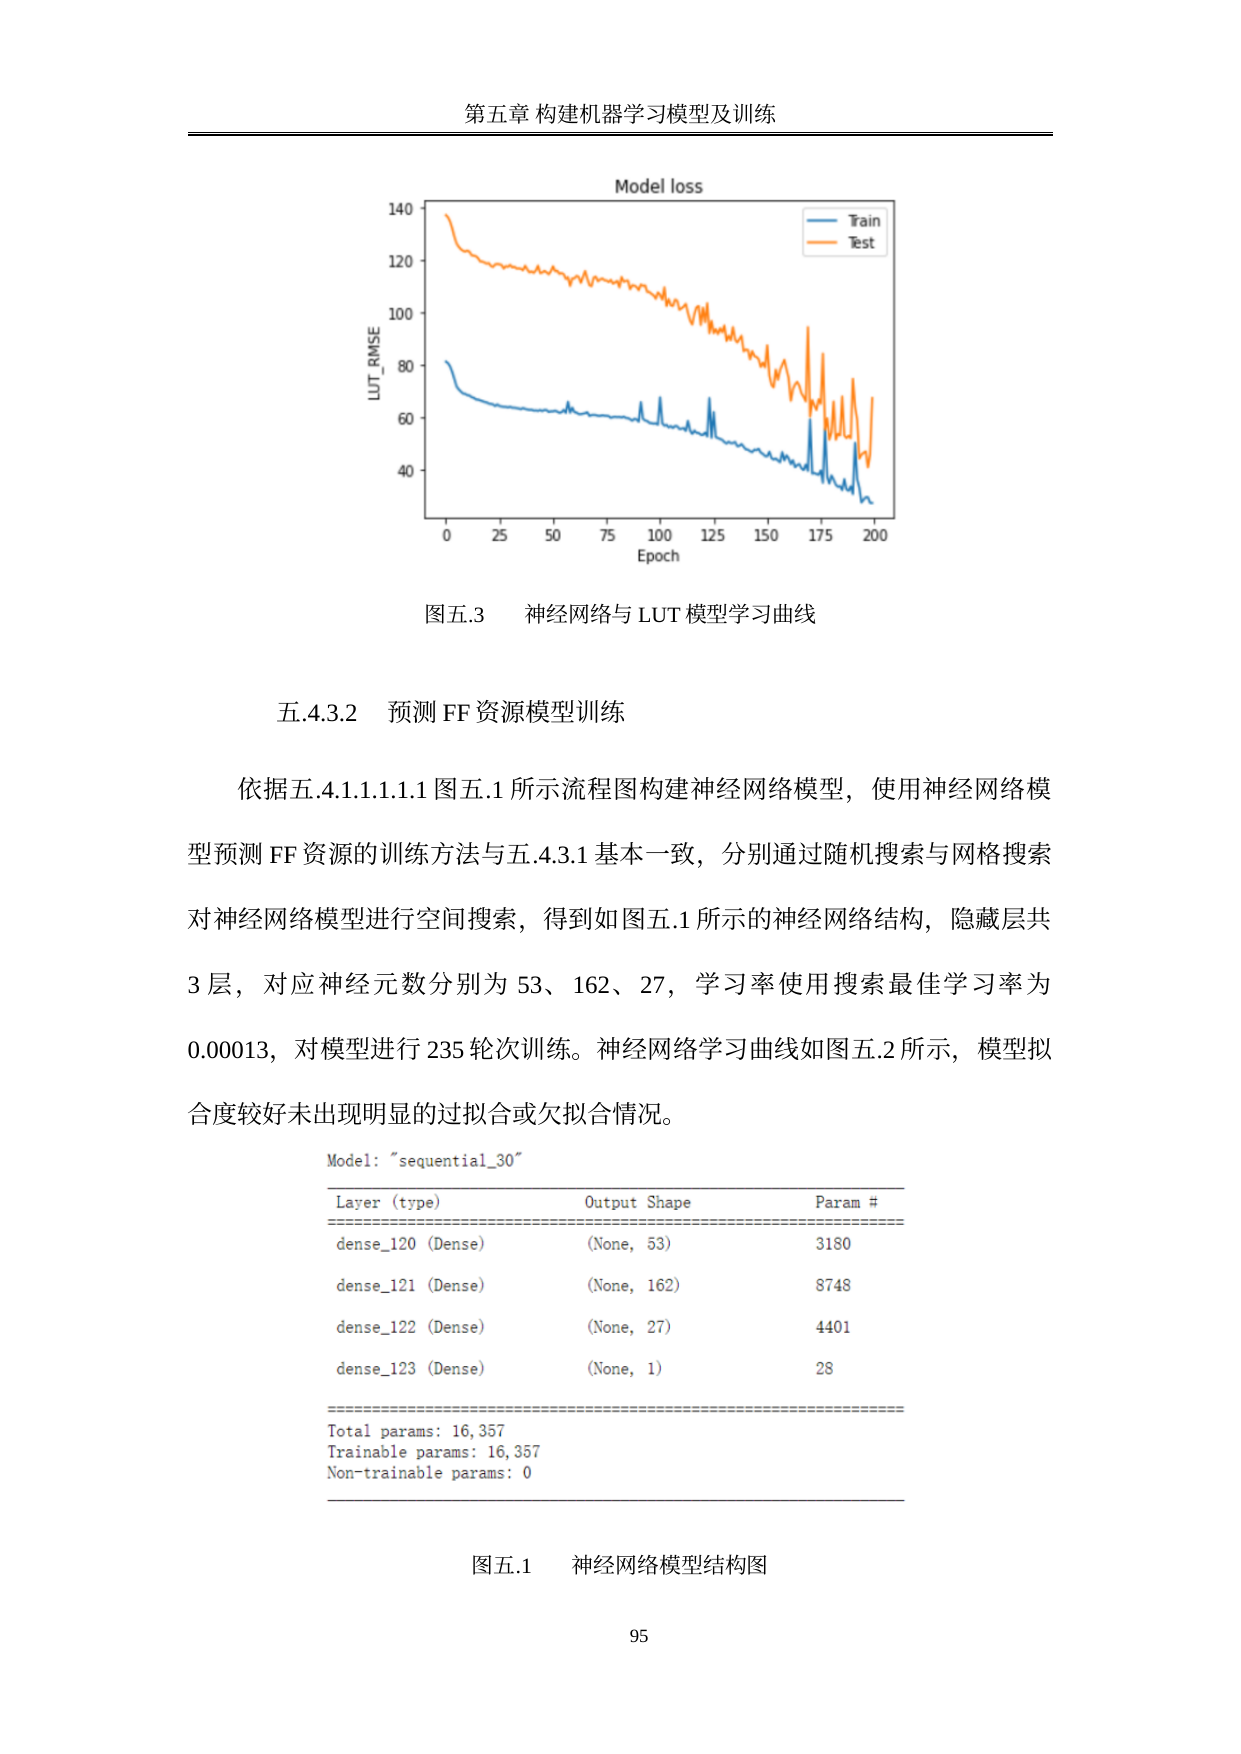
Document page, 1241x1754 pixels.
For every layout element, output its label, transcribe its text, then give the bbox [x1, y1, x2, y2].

text 神经网络模型结构图 [187, 1548, 1053, 1580]
text 依据图5.8所示流程图构建神经网络模型，使用神经网络模型预测FF资源的训练方法与5.4.3.1基本一致，分别通过随机搜索与网格搜索对神经网络模型进行空间搜索，得到如图5.16所示的神经网络结构，隐藏层共3层，对应神经元数分别为53、162、27，学习率使用搜索最佳学习率为0.00013，对模型进行235轮次训练。神经网络学习曲线如图5.17所示，模型拟合度较好未出现明显的过拟合或欠拟合情况。 [187, 755, 1053, 1145]
text 神经网络与LUT模型学习曲线 [187, 597, 1053, 629]
subtitle 预测FF资源模型训练 [276, 678, 1053, 743]
